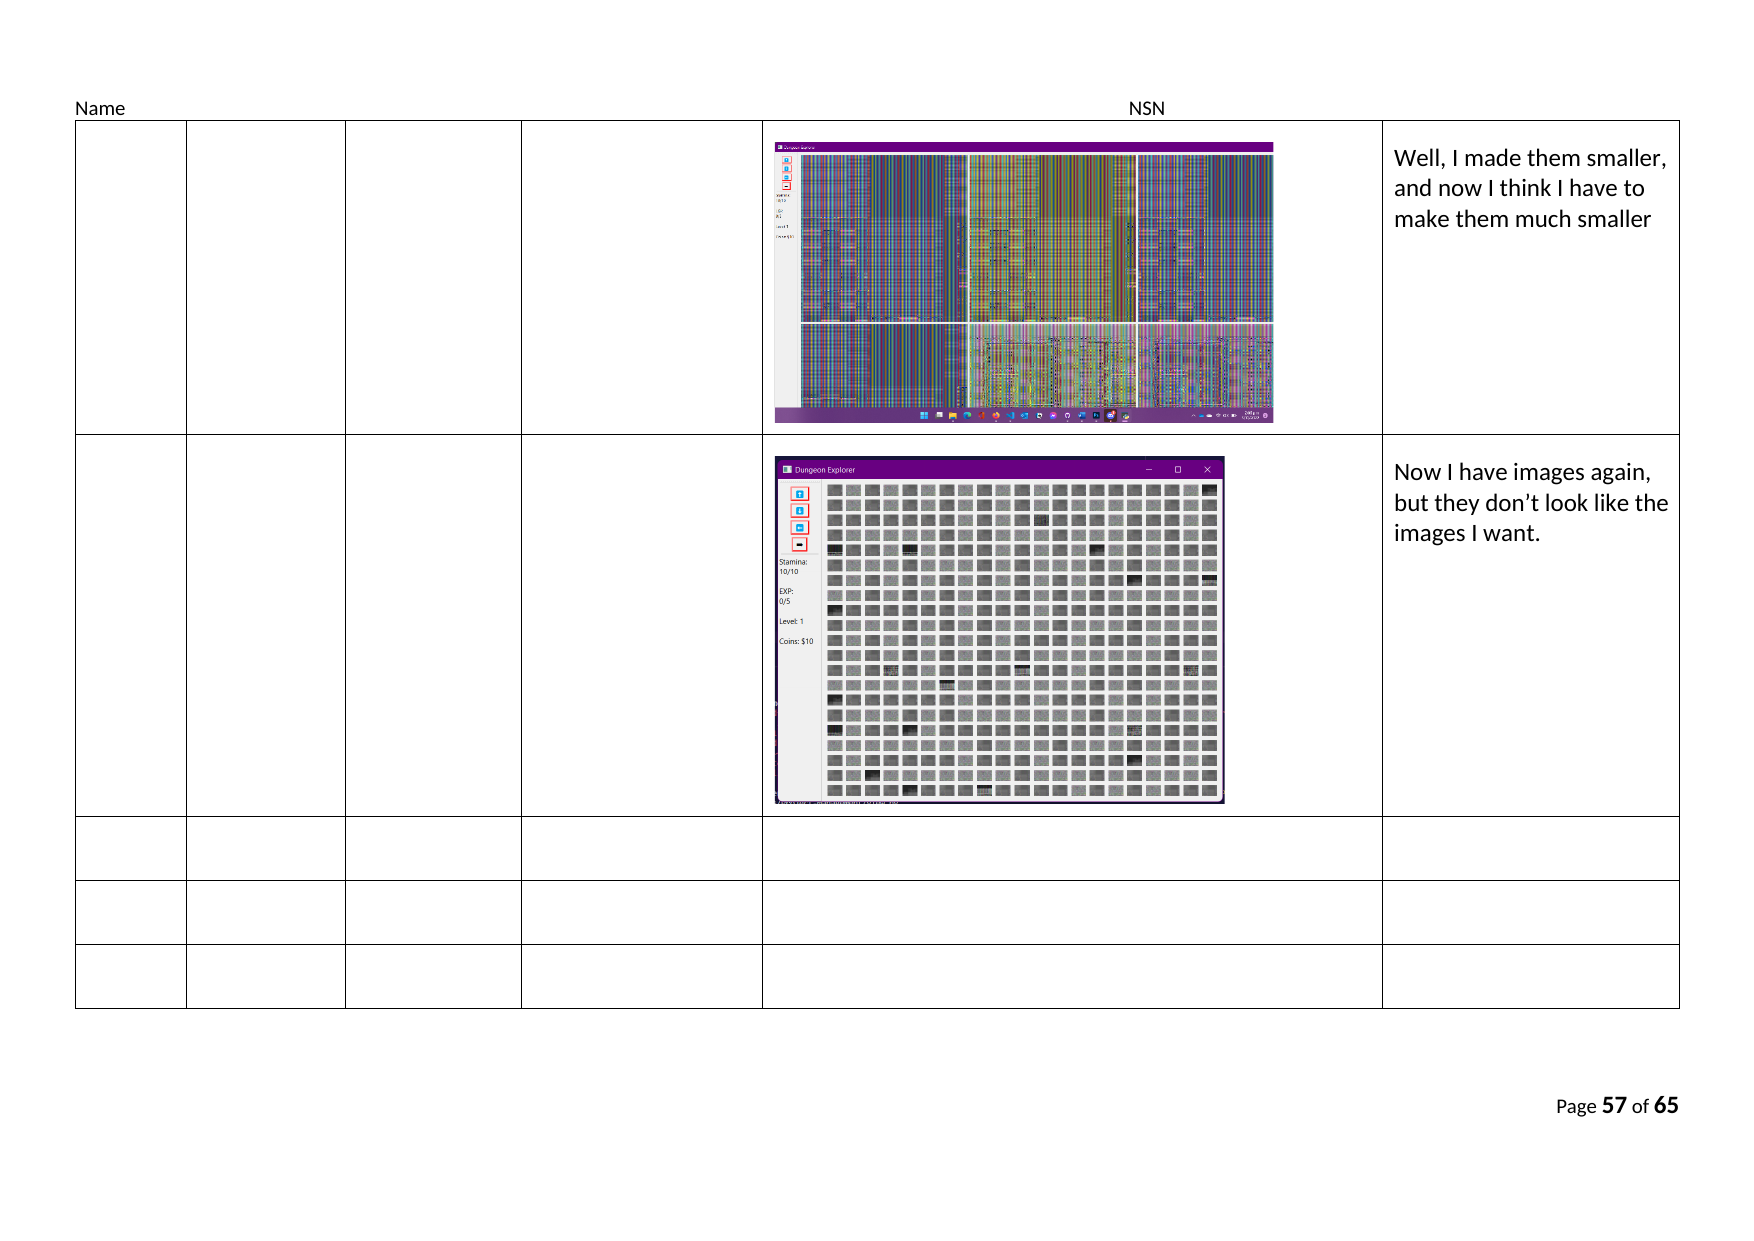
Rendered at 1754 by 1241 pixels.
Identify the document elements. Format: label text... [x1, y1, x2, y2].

table_cell [187, 121, 345, 434]
table_cell [346, 817, 521, 880]
table_cell [76, 817, 186, 880]
table_cell [187, 881, 345, 944]
table_cell [76, 945, 186, 1008]
table_cell [763, 817, 1382, 880]
table_cell [187, 945, 345, 1008]
table_cell [522, 121, 762, 434]
table_cell [522, 435, 762, 816]
table_cell [187, 817, 345, 880]
table_cell [522, 881, 762, 944]
table_cell [346, 945, 521, 1008]
table_cell [763, 945, 1382, 1008]
picture [774, 456, 1225, 804]
table_cell [763, 881, 1382, 944]
table_cell [187, 435, 345, 816]
table_cell [346, 121, 521, 434]
table_cell [76, 881, 186, 944]
table_cell [346, 881, 521, 944]
table_cell [76, 435, 186, 816]
picture [774, 142, 1274, 423]
table_cell [1383, 817, 1679, 880]
table_cell [763, 121, 1382, 434]
table_cell Well, I made them smaller, and now I think I have to make them much smaller [1383, 121, 1679, 434]
table_cell [763, 435, 1382, 816]
table_cell [522, 945, 762, 1008]
table_cell [1383, 945, 1679, 1008]
table_cell [346, 435, 521, 816]
table_cell [522, 817, 762, 880]
table_cell [1383, 881, 1679, 944]
table_cell Now I have images again, but they don’t look like the images I want. [1383, 435, 1679, 816]
table_cell [76, 121, 186, 434]
